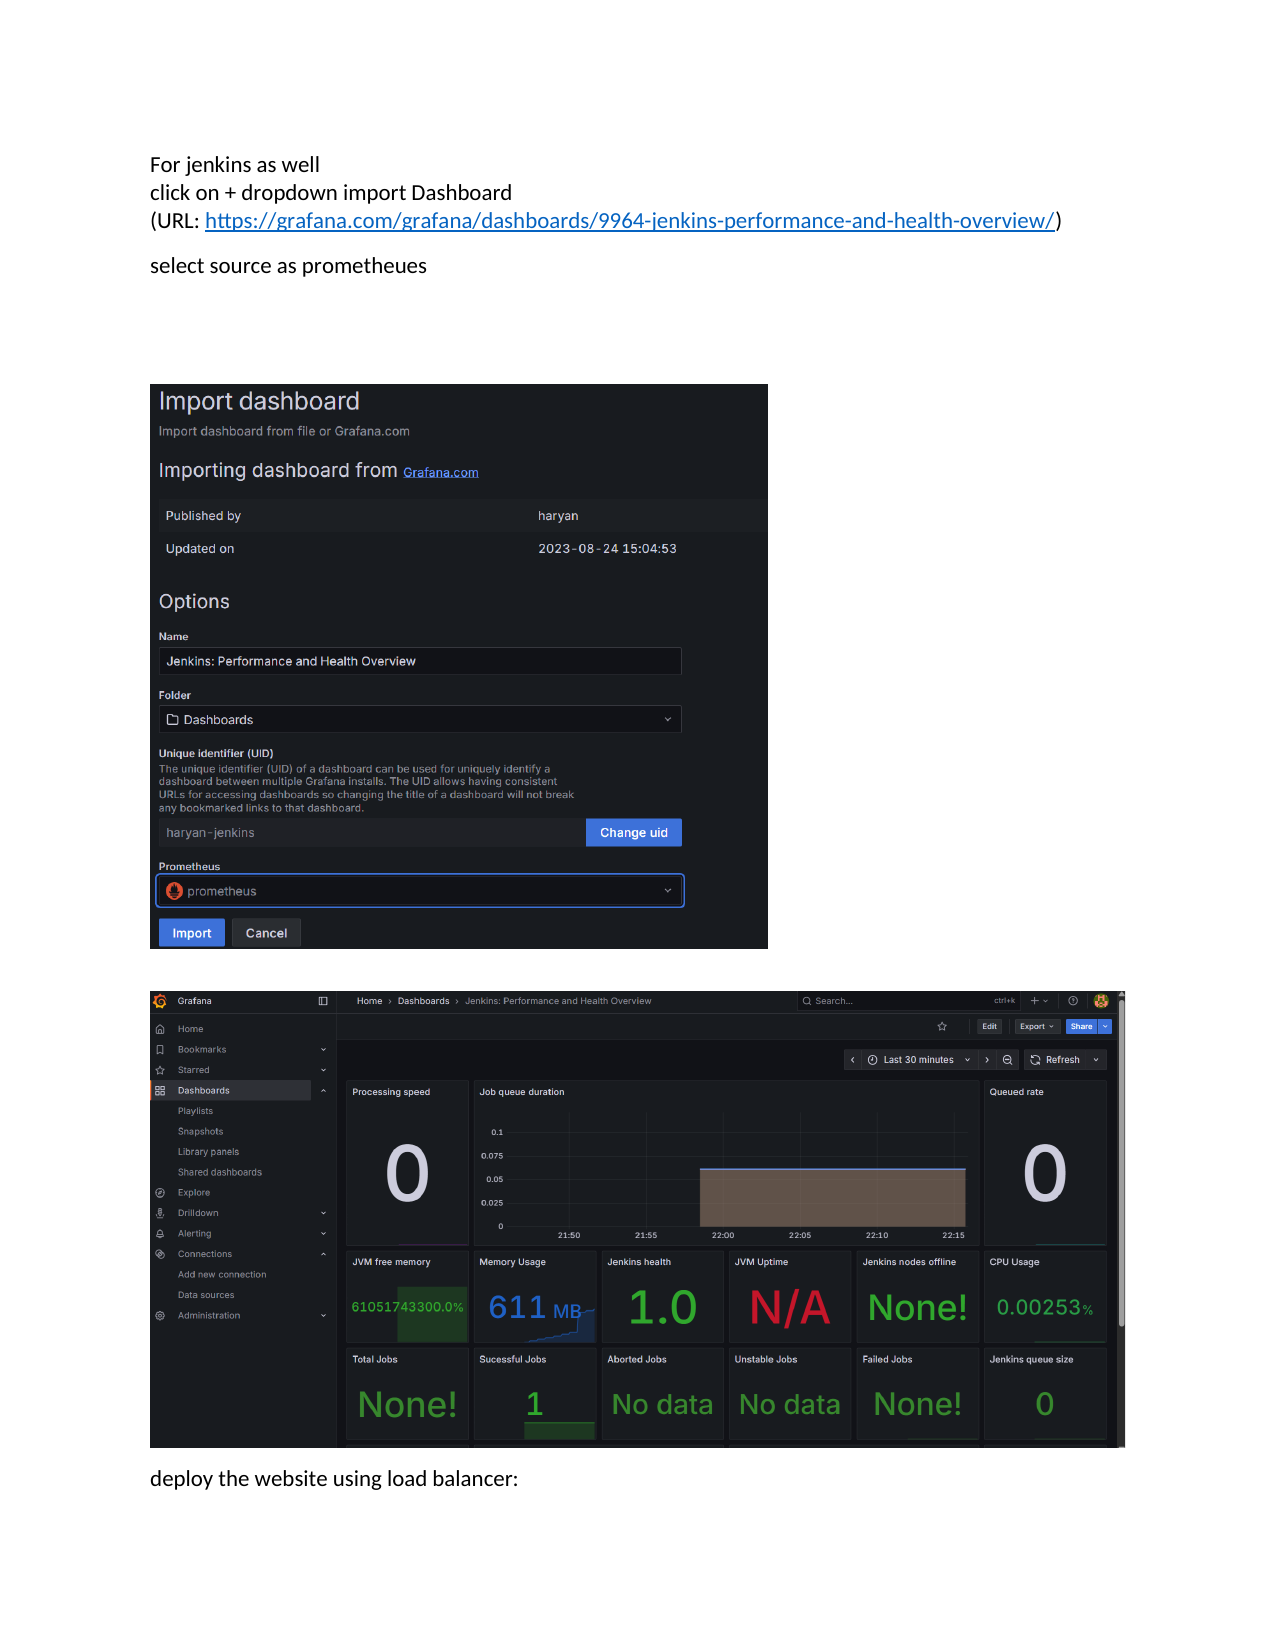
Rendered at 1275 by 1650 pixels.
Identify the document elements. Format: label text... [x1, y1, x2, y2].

text select source as prometheues [150, 251, 1125, 279]
text deploy the website using load balancer: [150, 1464, 1125, 1492]
picture [150, 991, 1125, 1448]
text For jenkins as well click on + dropdown import Dashboard (URL: https://grafana.com/grafana/dashboards/9964-jenkins-performance-and-health-overview/) [150, 150, 1125, 234]
picture [150, 384, 768, 949]
